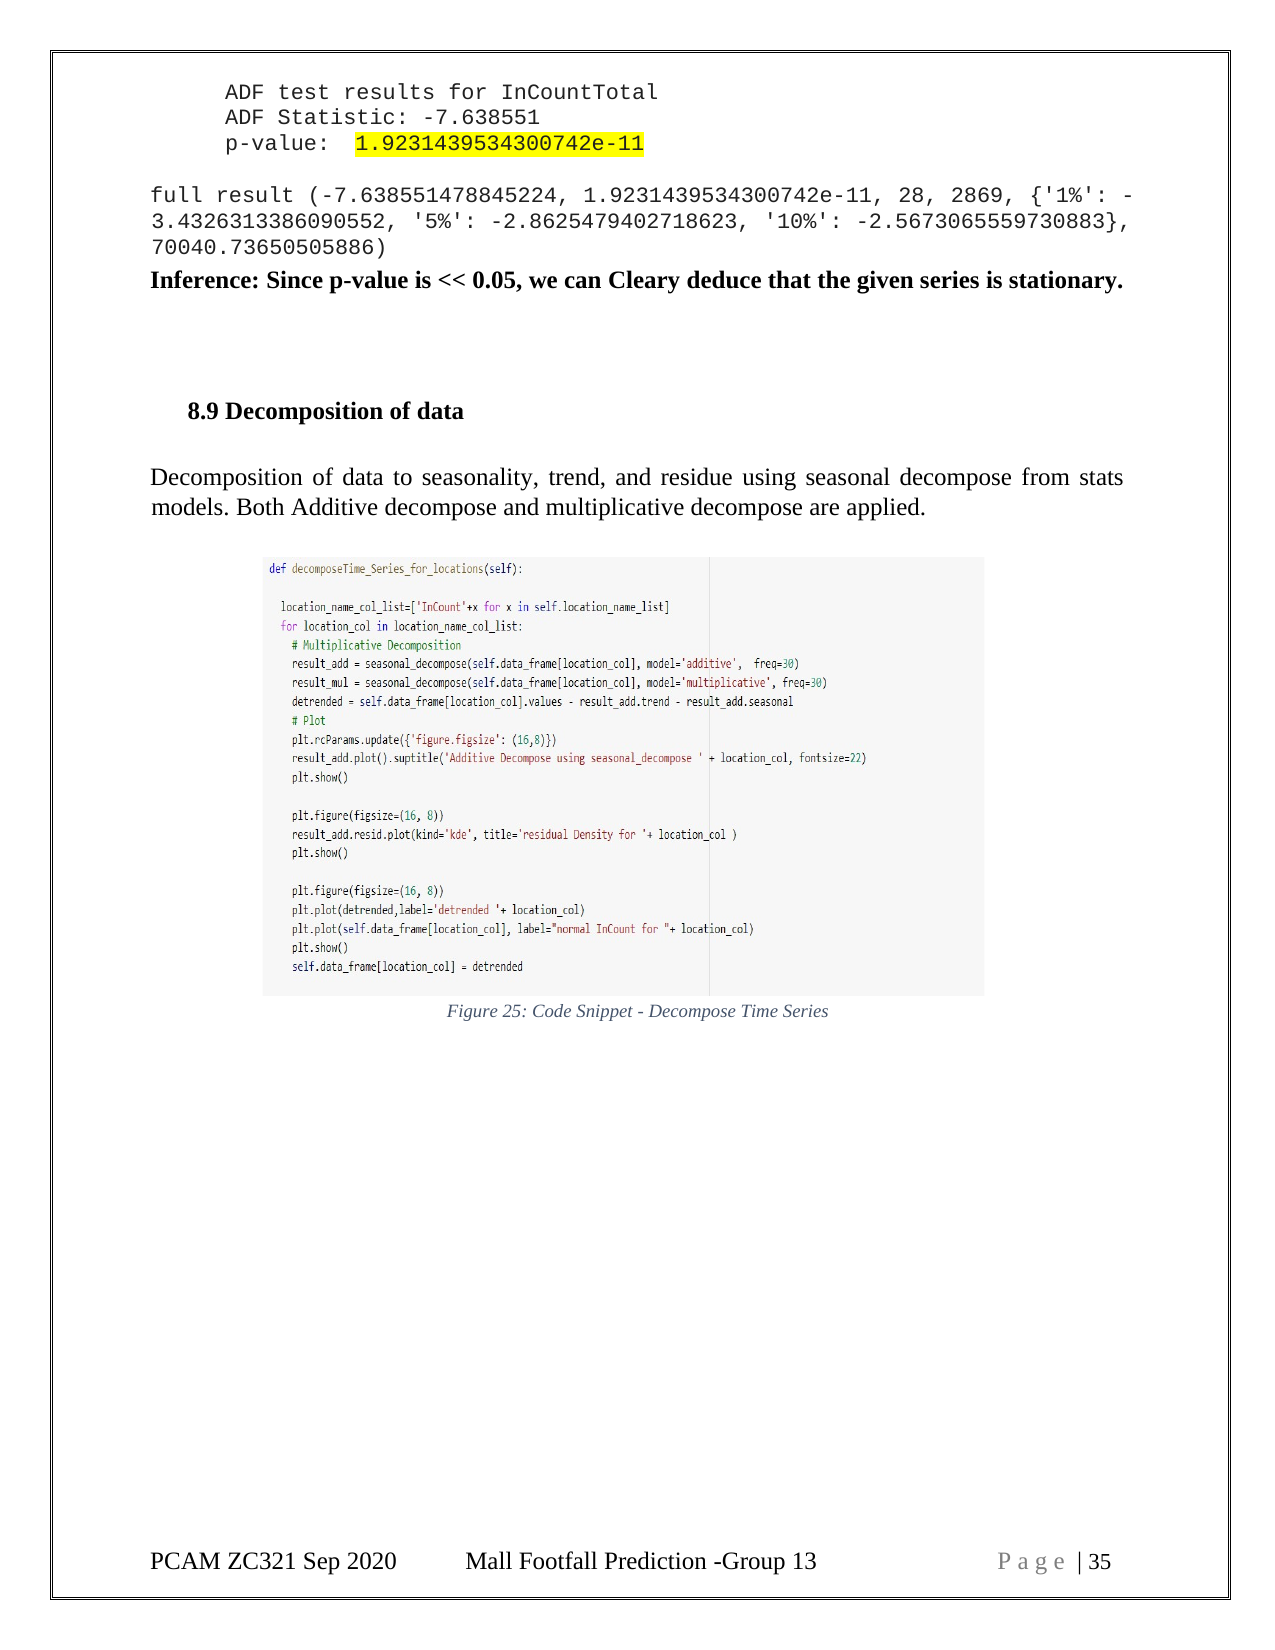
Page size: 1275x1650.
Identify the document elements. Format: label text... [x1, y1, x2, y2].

subtitle Inference: Since p-value is << 0.05, we can Cleary deduce that the given series is stationary. [150, 265, 1228, 294]
text 3.4326313386090552, '5%': -2.8625479402718623, '10%': -2.5673065559730883}, [151, 210, 1228, 235]
list Decomposition of data [187, 396, 1228, 425]
text full result (-7.638551478845224, 1.9231439534300742e-11, 28, 2869, {'1%': - [150, 184, 1228, 209]
text Figure 25: Code Snippet - Decompose Time Series [447, 559, 1228, 1021]
text p-value: 1.9231439534300742e-11 [225, 131, 1228, 156]
text ADF test results for InCountTotal ADF Statistic: -7.638551 [225, 81, 660, 131]
picture [262, 557, 985, 996]
text 70040.73650505886) [151, 236, 1228, 261]
text Decomposition of data to seasonality, trend, and residue using seasonal decompose from stats models. Both Additive decompose and multiplicative decompose are applied. [150, 462, 1126, 521]
